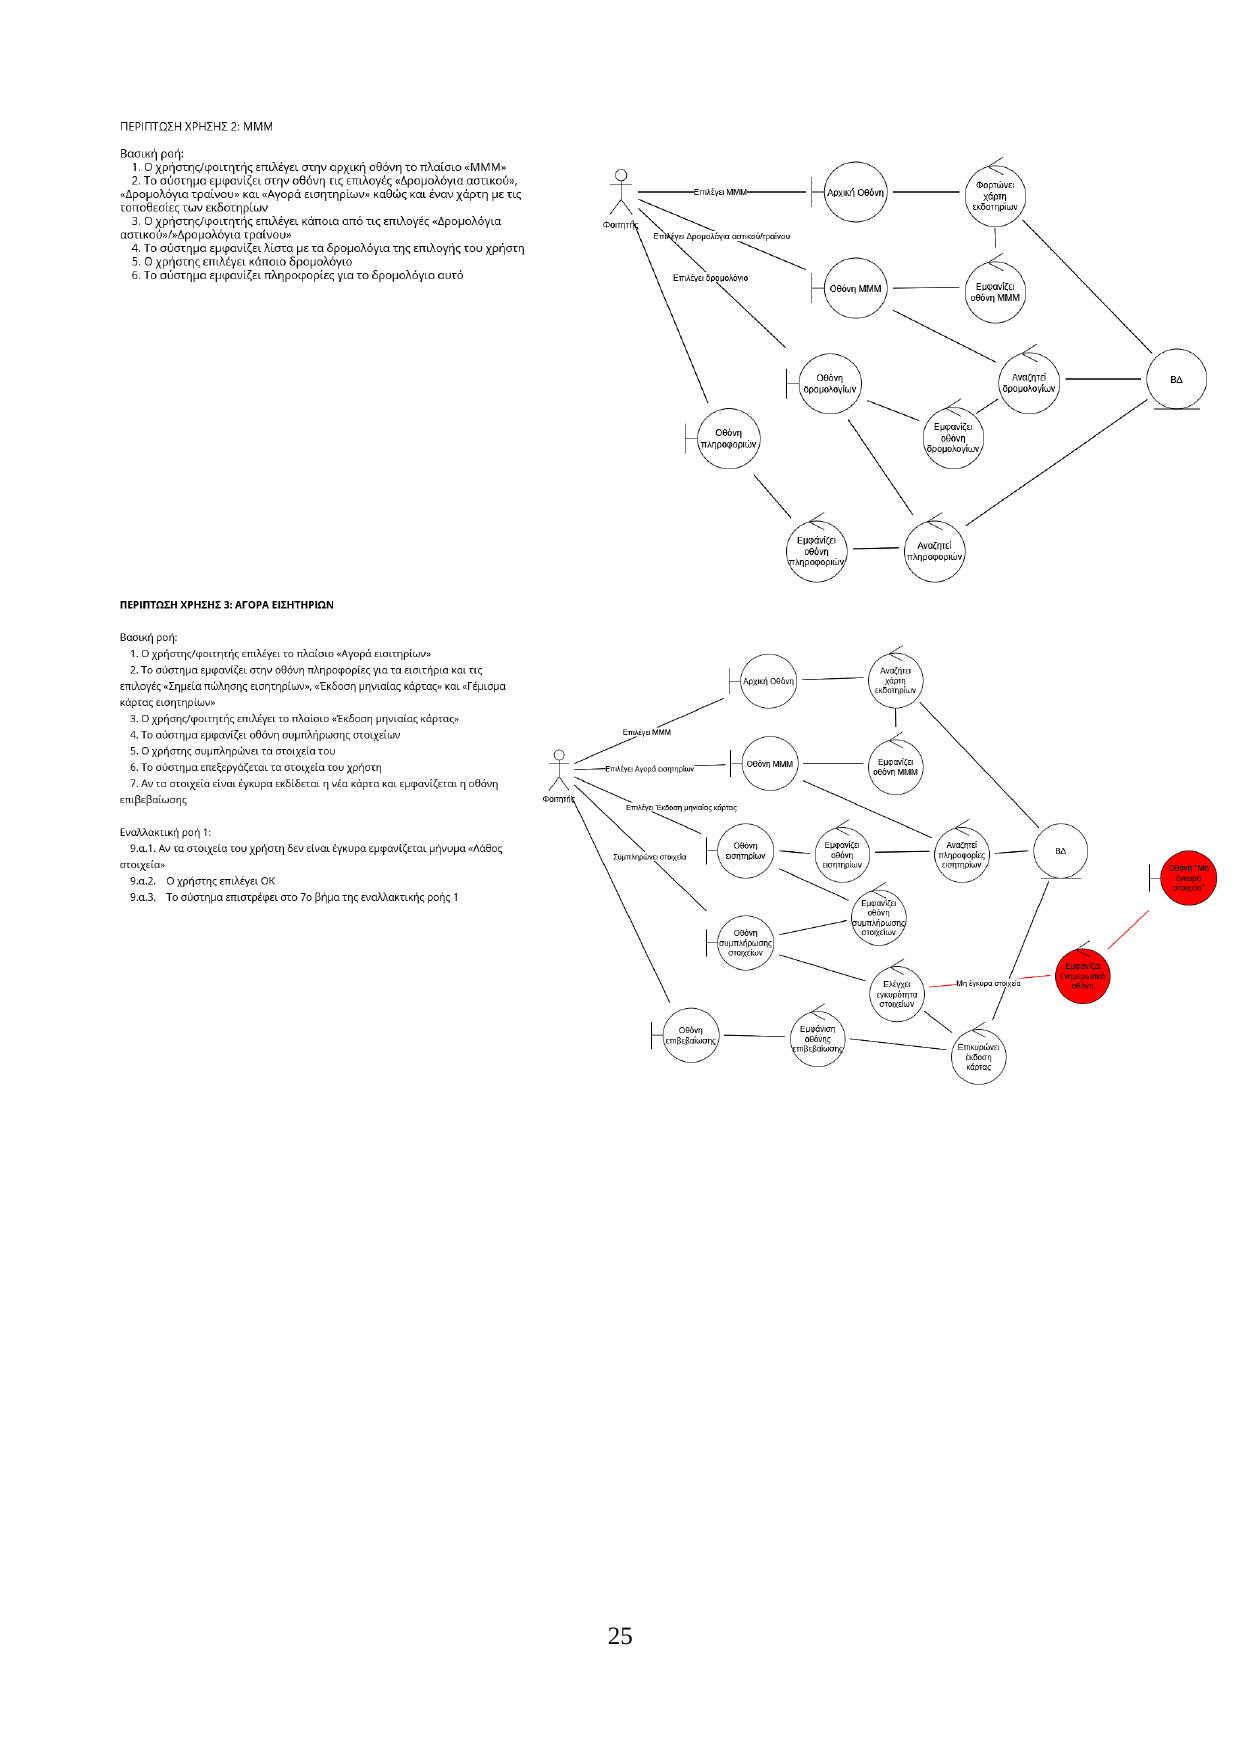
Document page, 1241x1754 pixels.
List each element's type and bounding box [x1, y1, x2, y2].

picture [118, 118, 1219, 1085]
